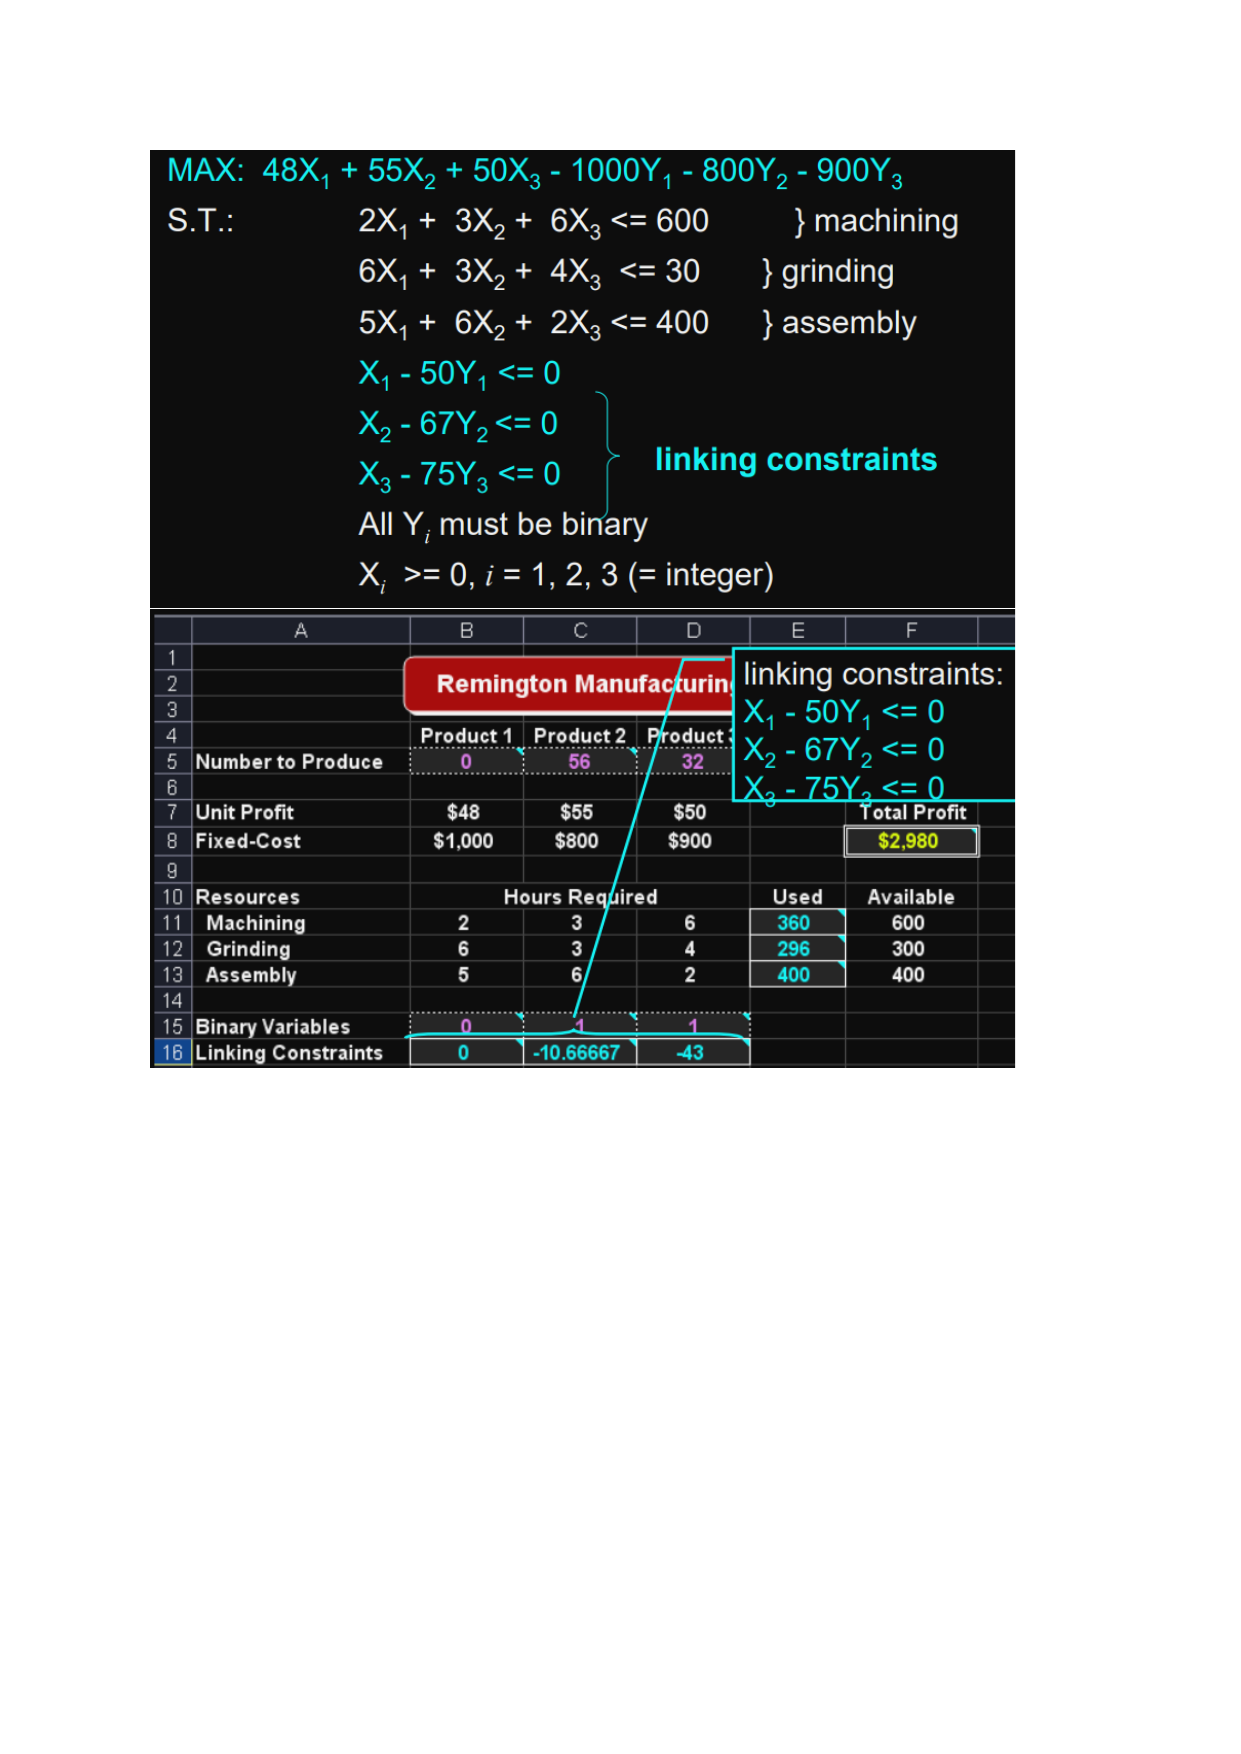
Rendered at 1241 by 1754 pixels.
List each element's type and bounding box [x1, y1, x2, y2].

picture [150, 150, 1016, 608]
picture [150, 609, 1016, 1068]
